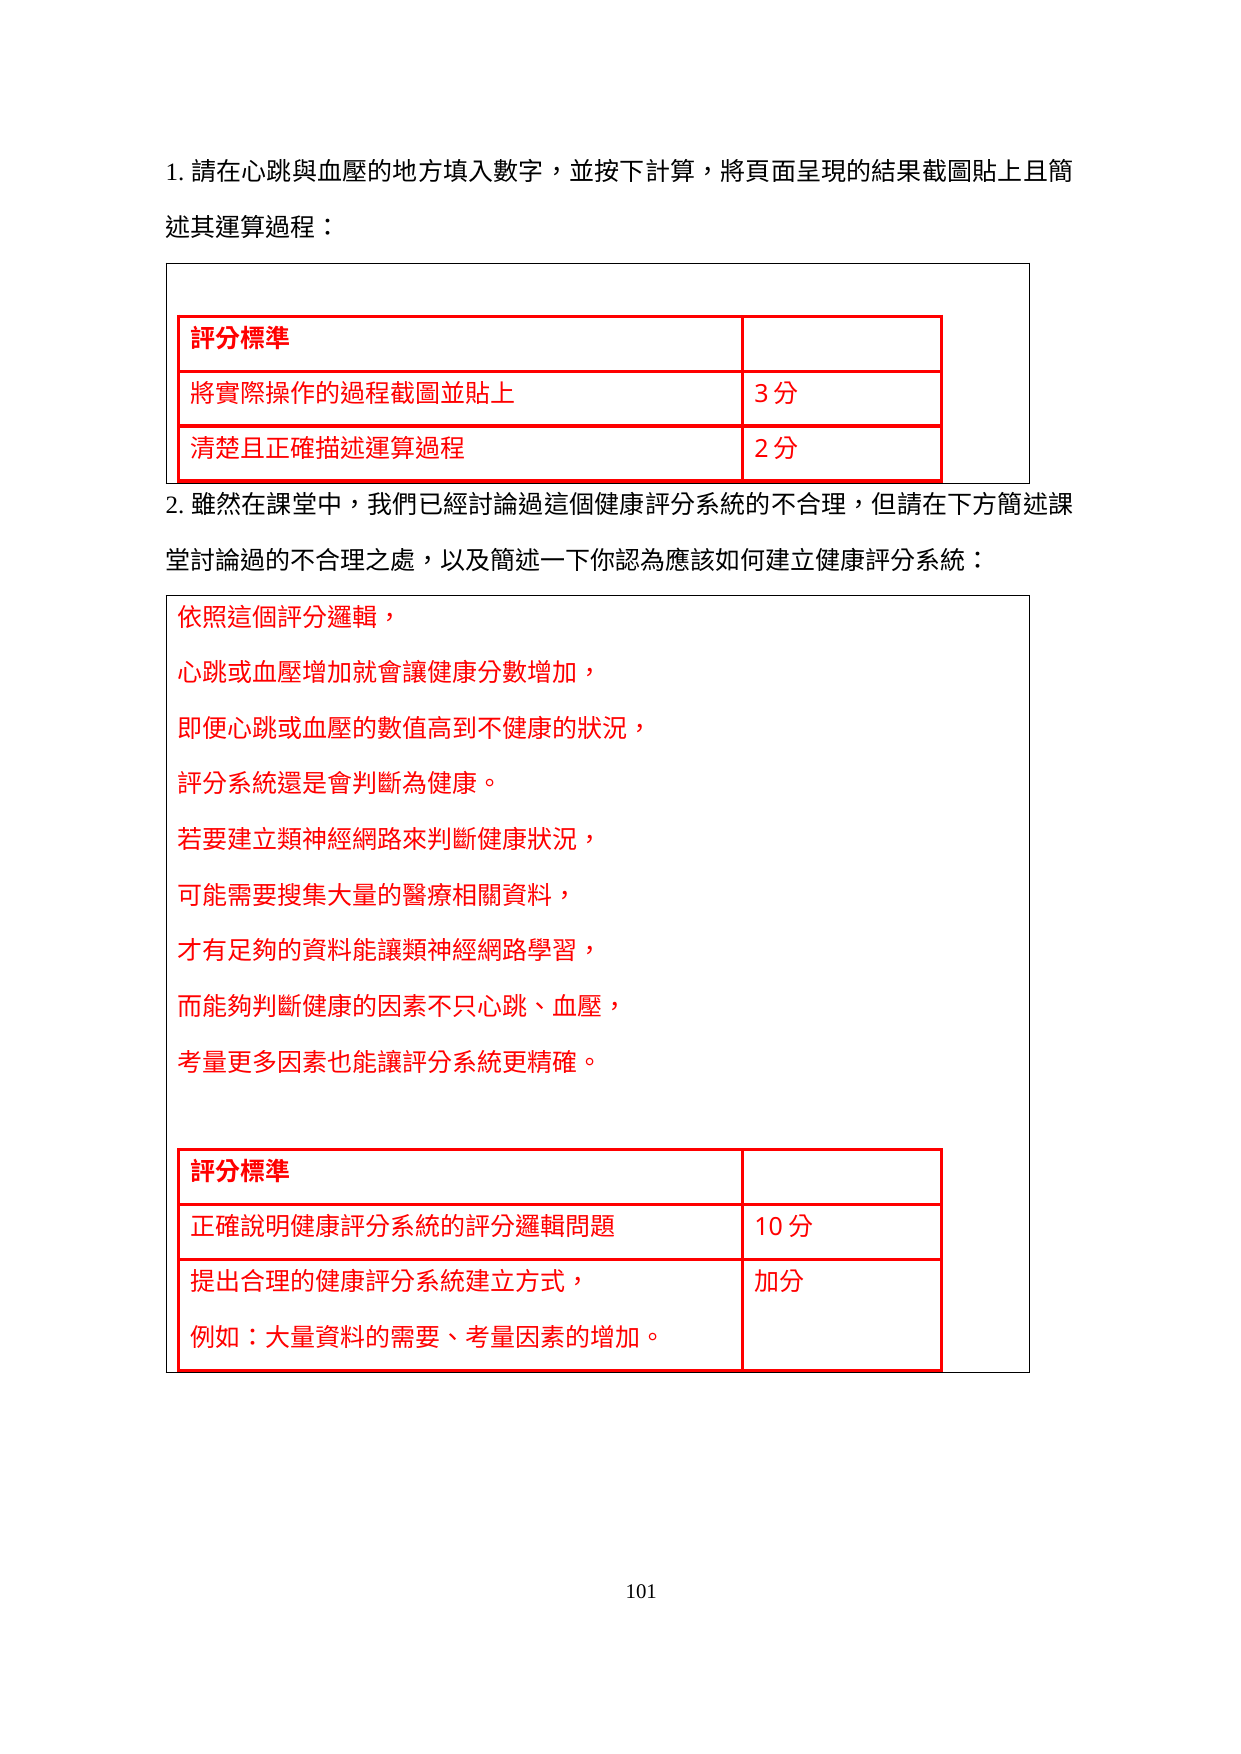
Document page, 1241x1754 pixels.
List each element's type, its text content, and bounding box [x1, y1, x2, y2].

text 2. 雖然在課堂中，我們已經討論過這個健康評分系統的不合理，但請在下方簡述課堂討論過的不合理之處，以及簡述一下你認為應該如何建立健康評分系統： [165, 483, 1075, 577]
table_header 依照這個評分邏輯， 心跳或血壓增加就會讓健康分數增加， 即便心跳或血壓的數值高到不健康的狀況， 評分系統還是會判斷為健康。 若要建立類神經網路來判斷健康狀況， 可能需要搜集大量的醫療相關資料， 才有足夠的資料能讓類神經網路學習， 而能夠判斷健康的因素不只心跳、血壓， 考量更多因素也能讓評分系統更精確。 [167, 596, 1029, 1372]
table_header [167, 264, 1029, 482]
text 1. 請在心跳與血壓的地方填入數字，並按下計算，將頁面呈現的結果截圖貼上且簡述其運算過程： [165, 151, 1075, 244]
